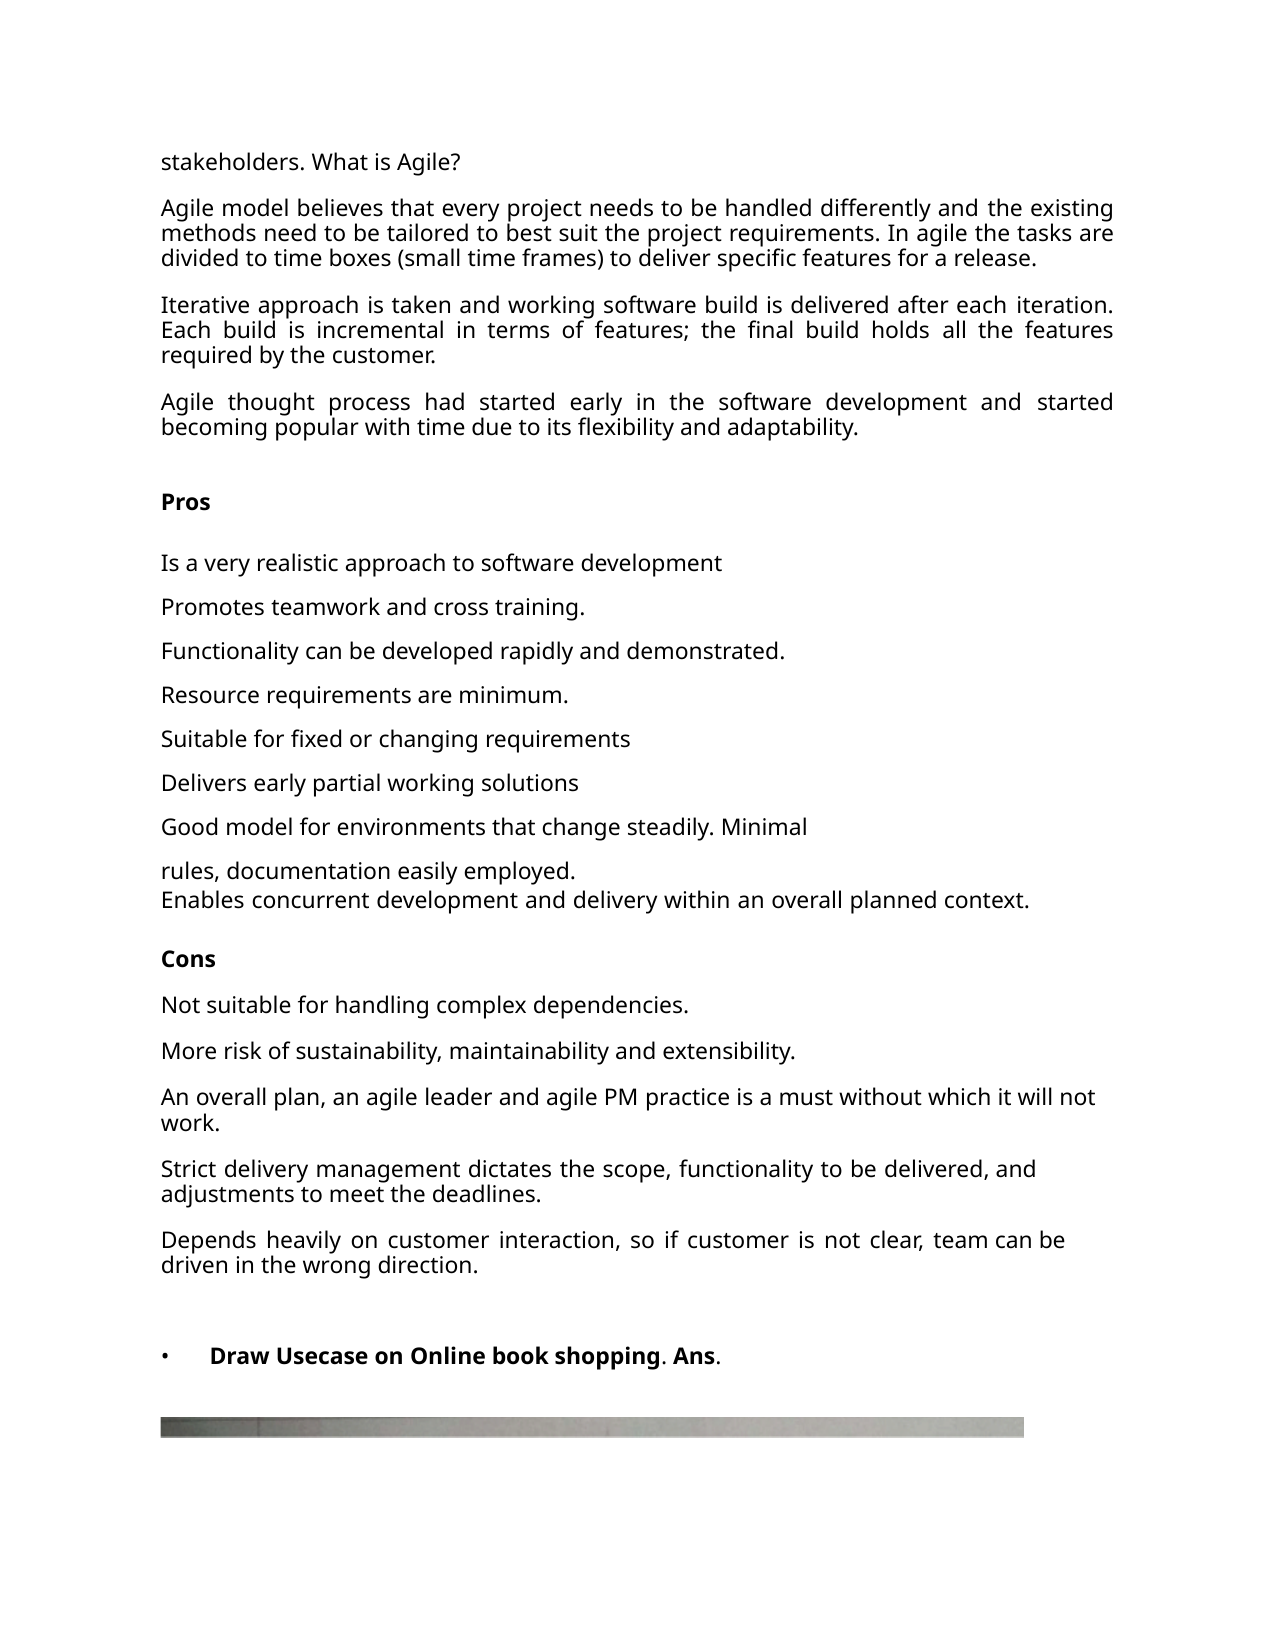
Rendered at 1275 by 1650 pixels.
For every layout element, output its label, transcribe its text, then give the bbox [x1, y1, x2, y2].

text More risk of sustainability, maintainability and extensibility. [161, 1039, 1125, 1064]
list Draw Usecase on Online book shopping. Ans. [161, 1329, 781, 1373]
text Depends heavily on customer interaction, so if customer is not clear, team can be driven in the wrong direction. [161, 1228, 1113, 1279]
text An overall plan, an agile leader and agile PM practice is a must without which it will not work. [161, 1086, 1114, 1136]
text Agile model believes that every project needs to be handled differently and the existing methods need to be tailored to best suit the project requirements. In agile the tasks are divided to time boxes (small time frames) to deliver specific features for a release. [161, 196, 1114, 272]
text Is a very realistic approach to software development Promotes teamwork and cross training. [161, 537, 823, 624]
text Iterative approach is taken and working software build is delivered after each iteration. Each build is incremental in terms of features; the final build holds all the features required by the customer. [161, 293, 1114, 369]
text Enables concurrent development and delivery within an overall planned context. [161, 888, 1125, 913]
text Functionality can be developed rapidly and demonstrated. Resource requirements are minimum. [161, 624, 883, 712]
text Suitable for fixed or changing requirements Delivers early partial working solutions [161, 712, 717, 800]
text Cons [161, 947, 1125, 972]
text Not suitable for handling complex dependencies. [161, 993, 1125, 1018]
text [161, 150, 1113, 175]
text Pros [161, 491, 1125, 516]
text Strict delivery management dictates the scope, functionality to be delivered, and adjustments to meet the deadlines. [161, 1157, 1114, 1207]
text Good model for environments that change steadily. Minimal rules, documentation easily employed. [161, 800, 808, 888]
text Agile thought process had started early in the software development and started becoming popular with time due to its flexibility and adaptability. [161, 390, 1114, 440]
